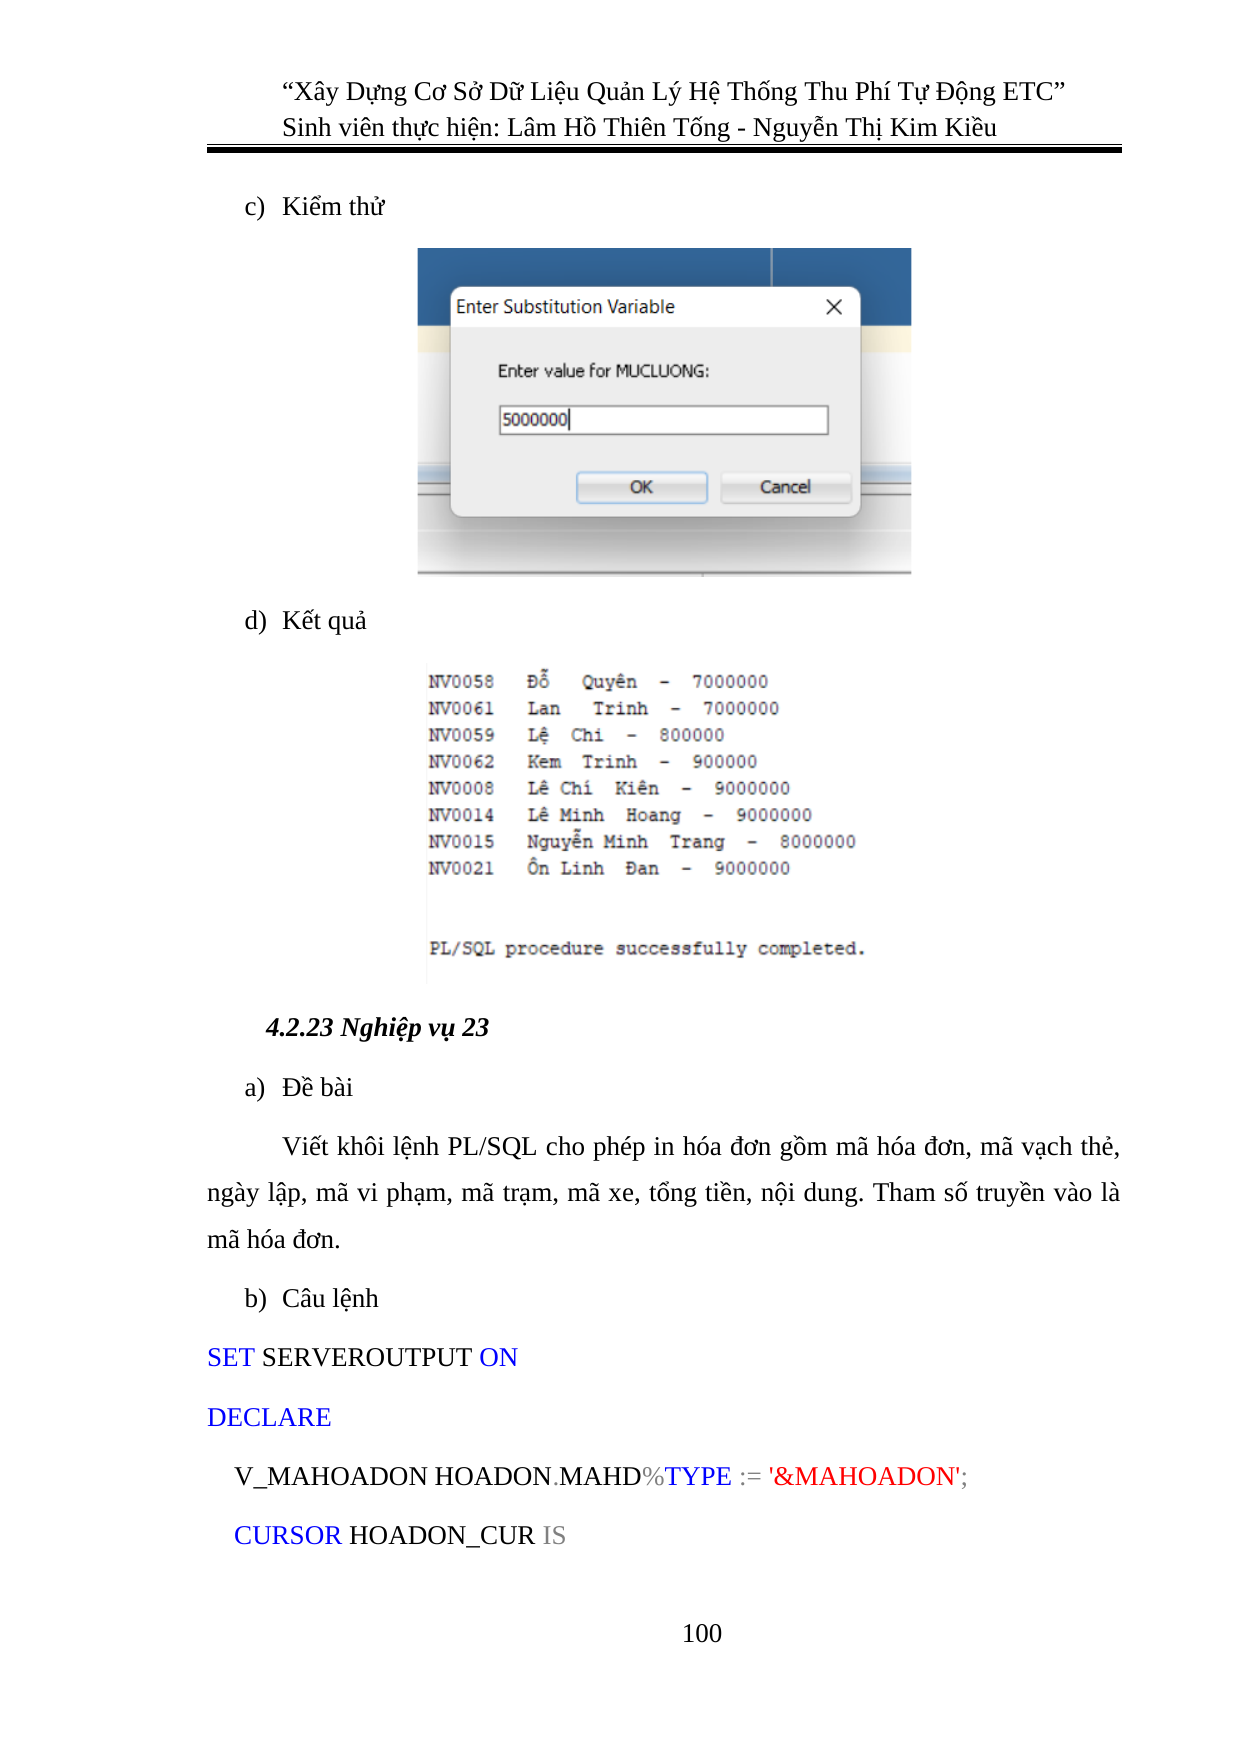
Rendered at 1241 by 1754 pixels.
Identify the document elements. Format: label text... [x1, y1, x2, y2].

text V_MAHOADON HOADON.MAHD%TYPE := '&MAHOADON'; [207, 1460, 1122, 1491]
text DECLARE [207, 1401, 1122, 1432]
text SET SERVEROUTPUT ON [207, 1342, 1122, 1373]
text Viết khôi lệnh PL/SQL cho phép in hóa đơn gồm mã hóa đơn, mã vạch thẻ, ngày lập, mã vi phạm, mã trạm, mã xe, tổng tiền, nội dung. Tham số truyền vào là mã hóa đơn. [207, 1130, 1122, 1254]
picture [417, 248, 912, 577]
list Câu lệnh [244, 1282, 1122, 1313]
text CURSOR HOADON_CUR IS [207, 1519, 1122, 1550]
list Đề bài [244, 1071, 1122, 1102]
list Kiểm thử [244, 190, 1122, 221]
list Kết quả [244, 604, 1122, 636]
text Nghiệp vụ 23 [266, 1012, 1122, 1043]
picture [426, 663, 903, 984]
